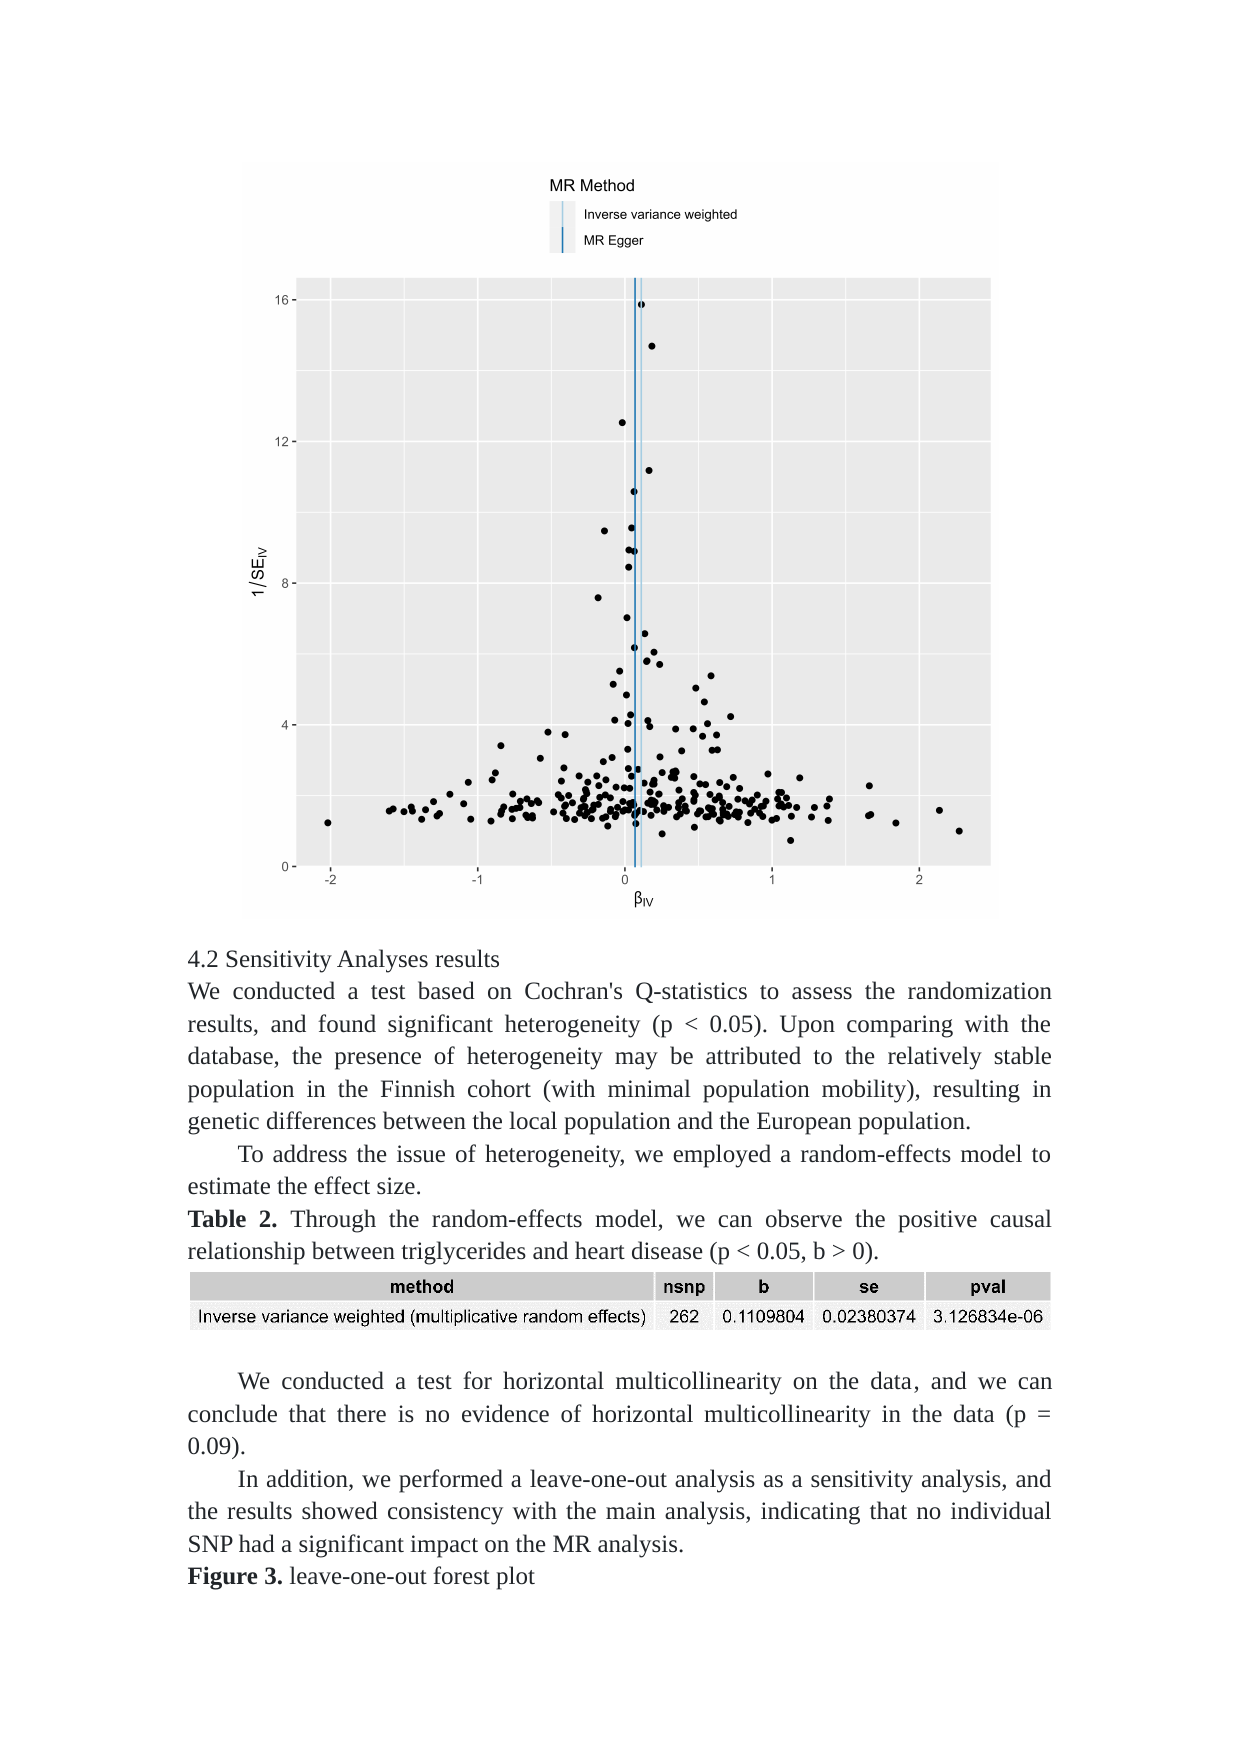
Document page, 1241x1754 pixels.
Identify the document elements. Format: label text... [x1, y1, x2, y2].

text In addition, we performed a leave-one-out analysis as a sensitivity analysis, and the results showed consistency with the main analysis, indicating that no individual SNP had a significant impact on the MR analysis. [187, 1462, 1053, 1508]
text To address the issue of heterogeneity, we employed a random-effects model to estimate the effect size. [187, 1137, 1053, 1202]
picture [187, 1267, 1053, 1341]
text We conducted a test based on Cochran's Q-statistics to assess the randomization results, and found significant heterogeneity (p < 0.05). Upon comparing with the database, the presence of heterogeneity may be attributed to the relatively stable population in the Finnish cohort (with minimal population mobility), resulting in genetic differences between the local population and the European population. [187, 974, 1053, 1031]
text Table 2. Through the random-effects model, we can observe the positive causal relationship between triglycerides and heart disease (p < 0.05, b > 0). [187, 1215, 1053, 1267]
text Figure 3. leave-one-out forest plot [187, 1559, 1053, 1592]
text We conducted a test for horizontal multicollinearity on the data, and we can conclude that there is no evidence of horizontal multicollinearity in the data (p = 0.09). [187, 1364, 1053, 1462]
list Sensitivity Analyses results [187, 942, 1053, 974]
text In addition, we performed a leave-one-out analysis as a sensitivity analysis, and the results showed consistency with the main analysis, indicating that no individual SNP had a significant impact on the MR analysis. [187, 1509, 1053, 1559]
text We conducted a test based on Cochran's Q-statistics to assess the randomization results, and found significant heterogeneity (p < 0.05). Upon comparing with the database, the presence of heterogeneity may be attributed to the relatively stable population in the Finnish cohort (with minimal population mobility), resulting in genetic differences between the local population and the European population. [187, 1032, 1053, 1137]
